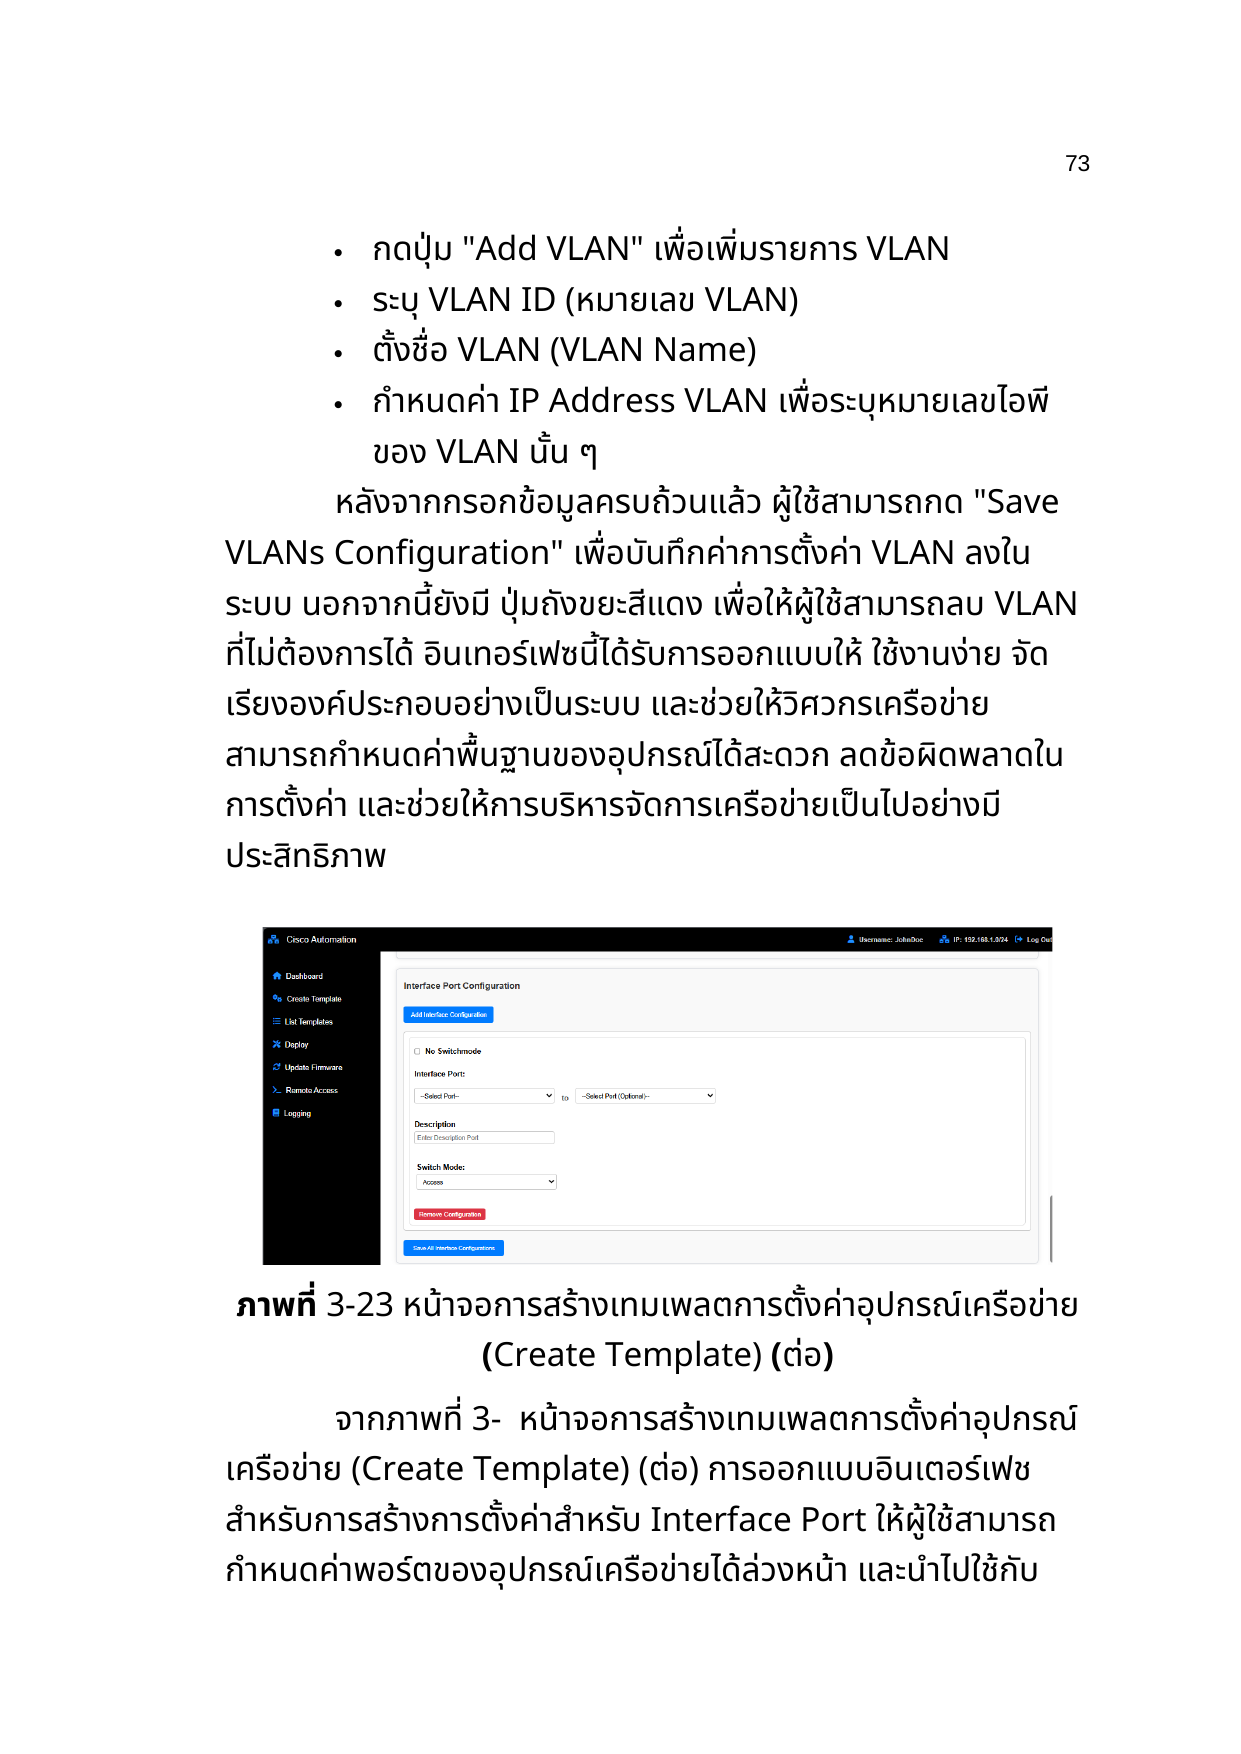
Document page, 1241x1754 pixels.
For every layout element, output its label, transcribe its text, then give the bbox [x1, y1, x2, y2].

list ระบุ VLAN ID (หมายเลข VLAN) [334, 276, 1090, 326]
list กำหนดค่า IP Address VLAN เพื่อระบุหมายเลขไอพีของ VLAN นั้น ๆ [334, 377, 1090, 478]
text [225, 1394, 1090, 1597]
picture [262, 927, 1053, 1265]
list กดปุ่ม "Add VLAN" เพื่อเพิ่มรายการ VLAN [334, 225, 1090, 276]
list ตั้งชื่อ VLAN (VLAN Name) [334, 326, 1090, 377]
text หลังจากกรอกข้อมูลครบถ้วนแล้ว ผู้ใช้สามารถกด "Save VLANs Configuration" เพื่อบันทึกค่าการตั้งค่า VLAN ลงในระบบ นอกจากนี้ยังมี ปุ่มถังขยะสีแดง เพื่อให้ผู้ใช้สามารถลบ VLAN ที่ไม่ต้องการได้ อินเทอร์เฟซนี้ได้รับการออกแบบให้ ใช้งานง่าย จัดเรียงองค์ประกอบอย่างเป็นระบบ และช่วยให้วิศวกรเครือข่ายสามารถกำหนดค่าพื้นฐานของอุปกรณ์ได้สะดวก ลดข้อผิดพลาดในการตั้งค่า และช่วยให้การบริหารจัดการเครือข่ายเป็นไปอย่างมีประสิทธิภาพ [225, 478, 1090, 882]
